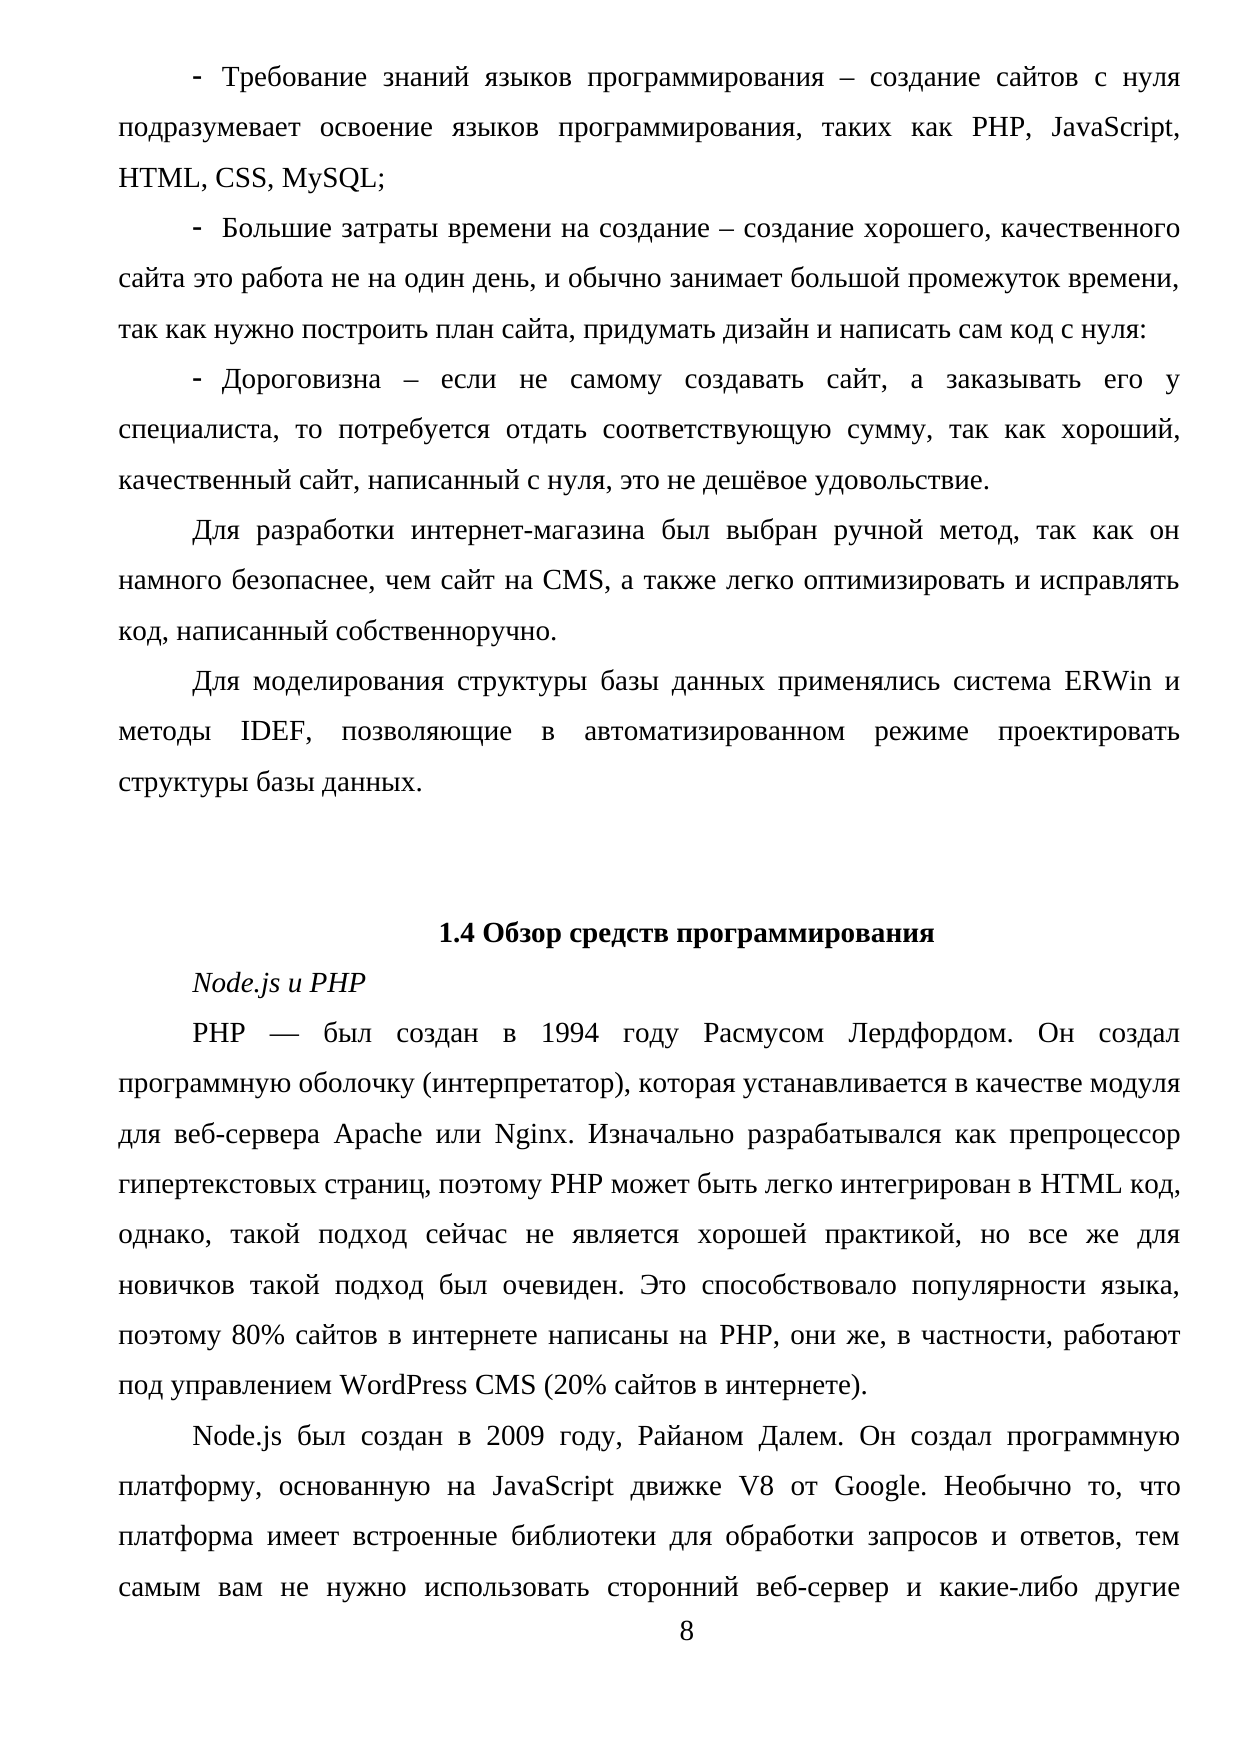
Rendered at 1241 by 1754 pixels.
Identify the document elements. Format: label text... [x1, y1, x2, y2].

list Требование знаний языков программирования – создание сайтов с нуля подразумевает освоение языков программирования, таких как PHP, JavaScript, HTML, CSS, MySQL; [118, 59, 1181, 193]
text Для разработки интернет-магазина был выбран ручной метод, так как он намного безопаснее, чем сайт на CMS, а также легко оптимизировать и исправлять код, написанный собственноручно. [118, 512, 1181, 646]
subtitle 1.4 Обзор средств программирования [118, 915, 1181, 948]
text Для моделирования структуры базы данных применялись система ERWin и методы IDEF, позволяющие в автоматизированном режиме проектировать структуры базы данных. [118, 663, 1181, 797]
list Большие затраты времени на создание – создание хорошего, качественного сайта это работа не на один день, и обычно занимает большой промежуток времени, так как нужно построить план сайта, придумать дизайн и написать сам код с нуля: [118, 210, 1181, 344]
list Дороговизна – если не самому создавать сайт, а заказывать его у специалиста, то потребуется отдать соответствующую сумму, так как хороший, качественный сайт, написанный с нуля, это не дешёвое удовольствие. [118, 361, 1181, 495]
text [118, 1418, 1181, 1602]
text Node.js и PHP [118, 965, 1181, 998]
text PHP — был создан в 1994 году Расмусом Лердфордом. Он создал программную оболочку (интерпретатор), которая устанавливается в качестве модуля для веб-сервера Apache или Nginx. Изначально разрабатывался как препроцессор гипертекстовых страниц, поэтому PHP может быть легко интегрирован в HTML код, однако, такой подход сейчас не является хорошей практикой, но все же для новичков такой подход был очевиден. Это способствовало популярности языка, поэтому 80% сайтов в интернете написаны на PHP, они же, в частности, работают под управлением WordPress CMS (20% сайтов в интернете). [118, 1015, 1181, 1401]
